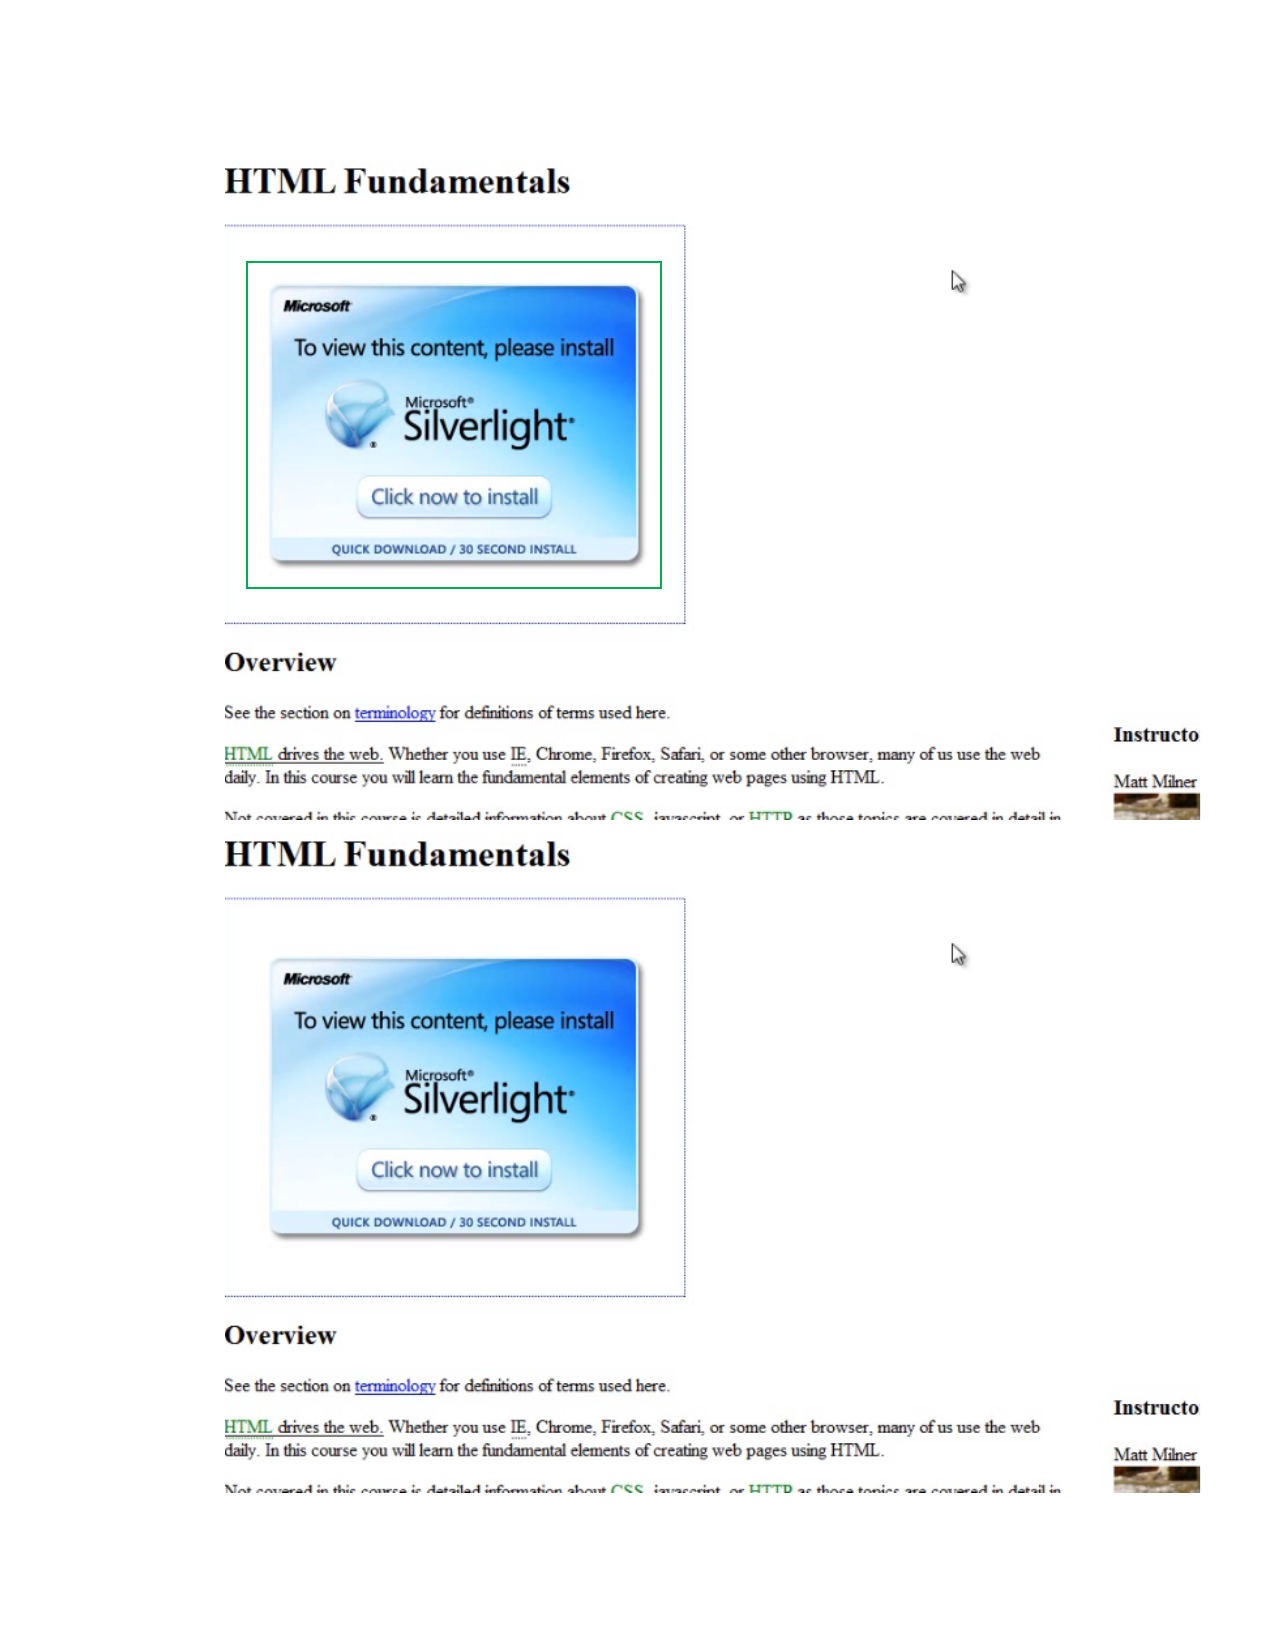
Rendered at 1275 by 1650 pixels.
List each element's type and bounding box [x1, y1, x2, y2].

picture [225, 150, 1200, 820]
picture [225, 822, 1200, 1493]
